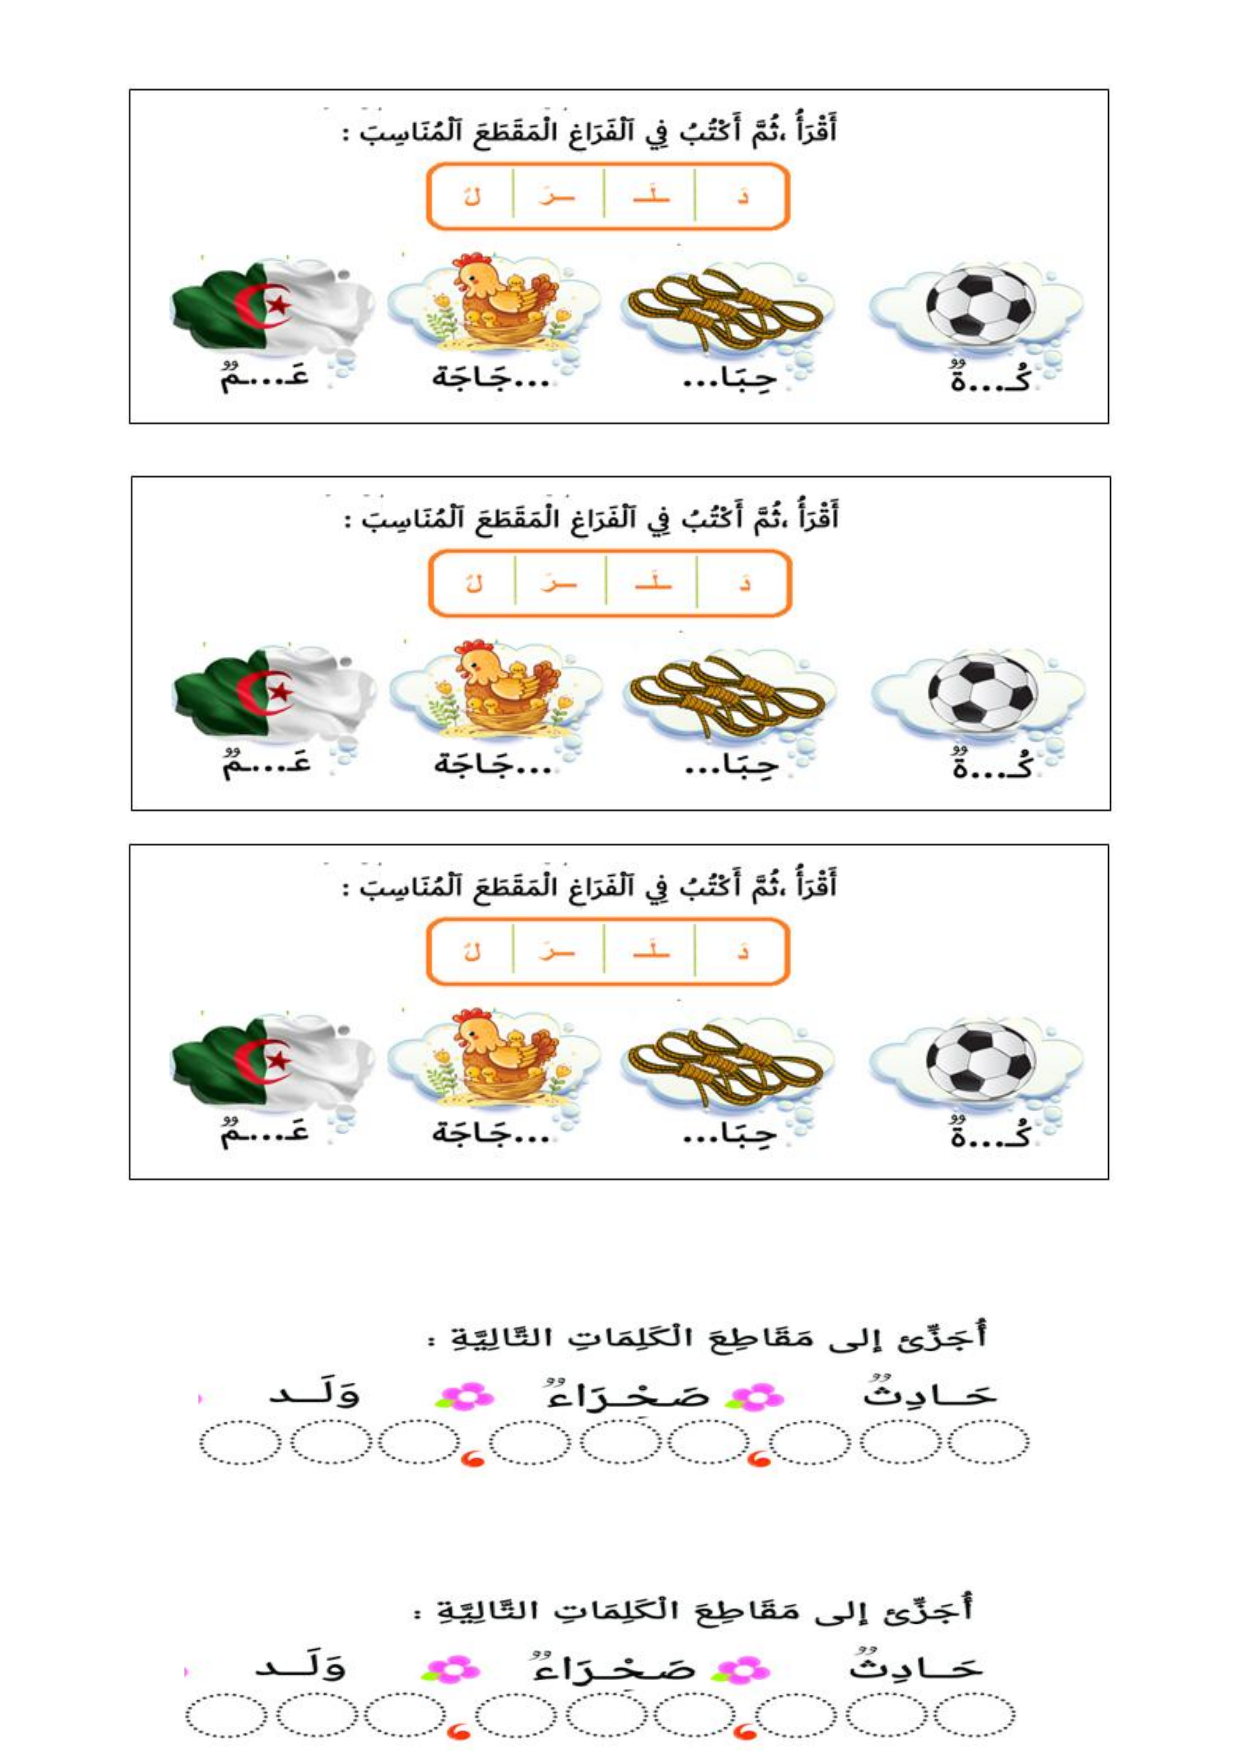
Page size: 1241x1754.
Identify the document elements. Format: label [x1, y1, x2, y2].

picture [125, 839, 1115, 1185]
picture [125, 83, 1115, 429]
picture [198, 1312, 1033, 1478]
picture [184, 1586, 1019, 1751]
picture [127, 470, 1117, 816]
